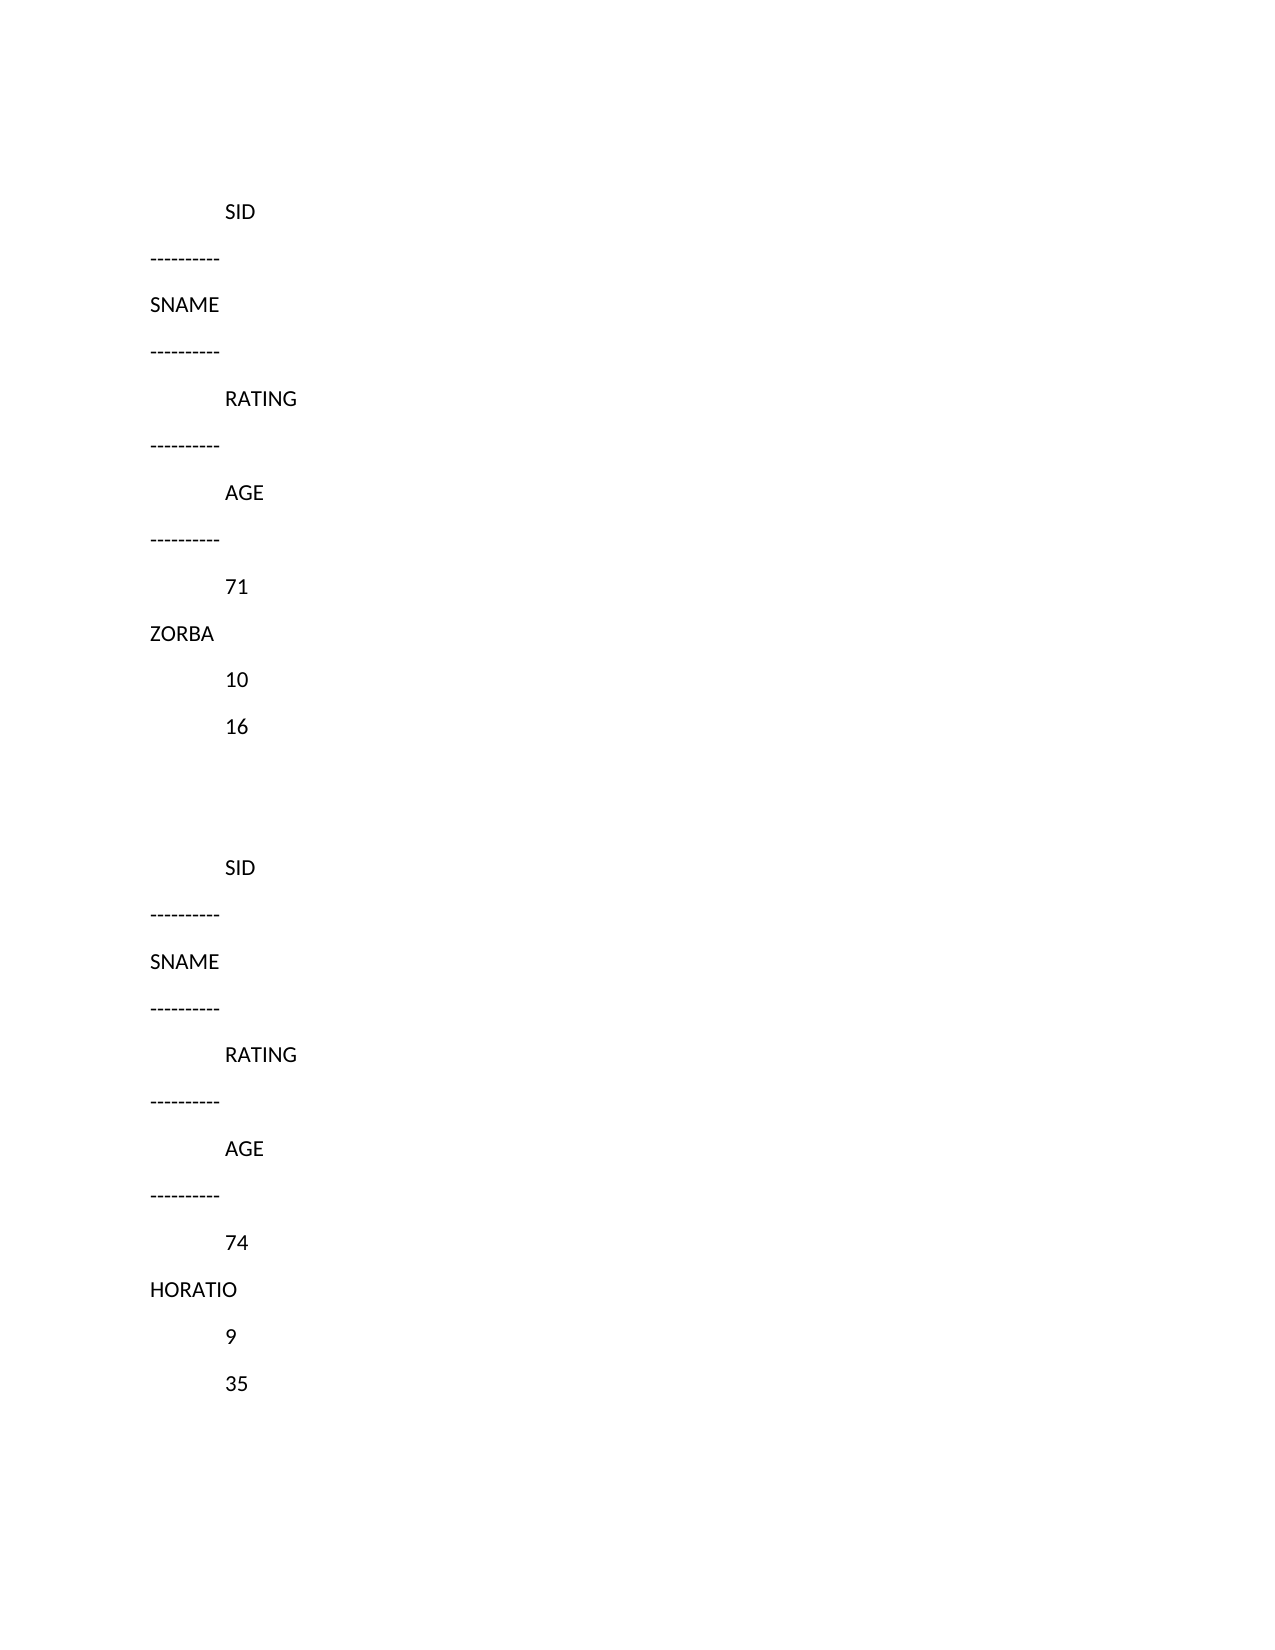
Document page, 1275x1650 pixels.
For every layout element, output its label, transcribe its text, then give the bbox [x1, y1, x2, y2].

text SID [150, 197, 1125, 225]
text ---------- [150, 431, 1125, 459]
text ZORBA [150, 619, 1125, 647]
text 16 [150, 712, 1125, 741]
text RATING [150, 384, 1125, 412]
text 35 [150, 1369, 1125, 1397]
text ---------- [150, 900, 1125, 928]
text SNAME [150, 947, 1125, 975]
text SNAME [150, 291, 1125, 319]
text ---------- [150, 994, 1125, 1022]
text ---------- [150, 337, 1125, 366]
text AGE [150, 478, 1125, 506]
text SID [150, 853, 1125, 881]
text RATING [150, 1041, 1125, 1069]
text HORATIO [150, 1275, 1125, 1303]
text AGE [150, 1134, 1125, 1162]
text ---------- [150, 244, 1125, 272]
text ---------- [150, 1087, 1125, 1116]
text ---------- [150, 1181, 1125, 1209]
text ---------- [150, 525, 1125, 553]
text 9 [150, 1322, 1125, 1350]
text 71 [150, 572, 1125, 600]
text 10 [150, 666, 1125, 694]
text 74 [150, 1228, 1125, 1256]
